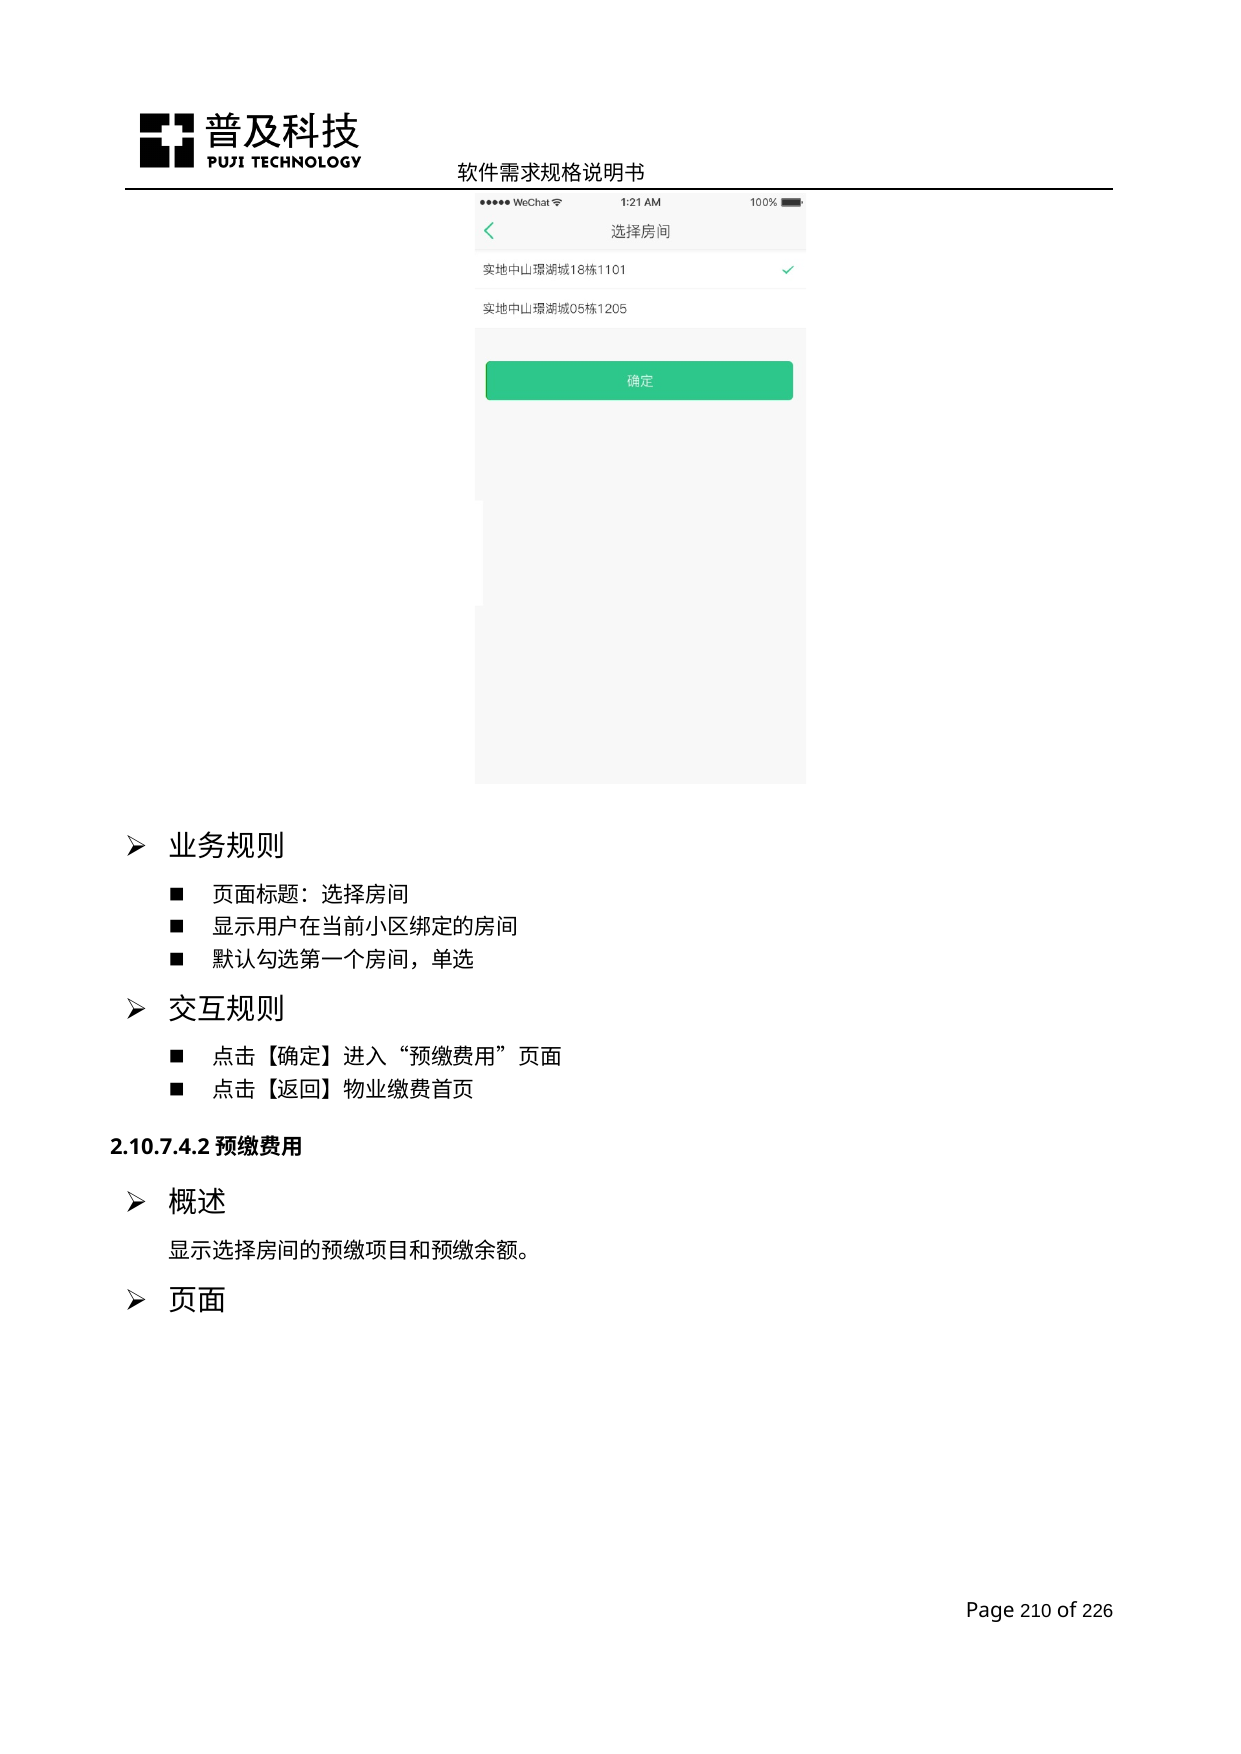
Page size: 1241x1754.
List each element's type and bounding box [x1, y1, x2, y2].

picture [124, 103, 365, 180]
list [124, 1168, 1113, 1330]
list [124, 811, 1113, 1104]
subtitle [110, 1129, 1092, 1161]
picture [474, 193, 807, 784]
